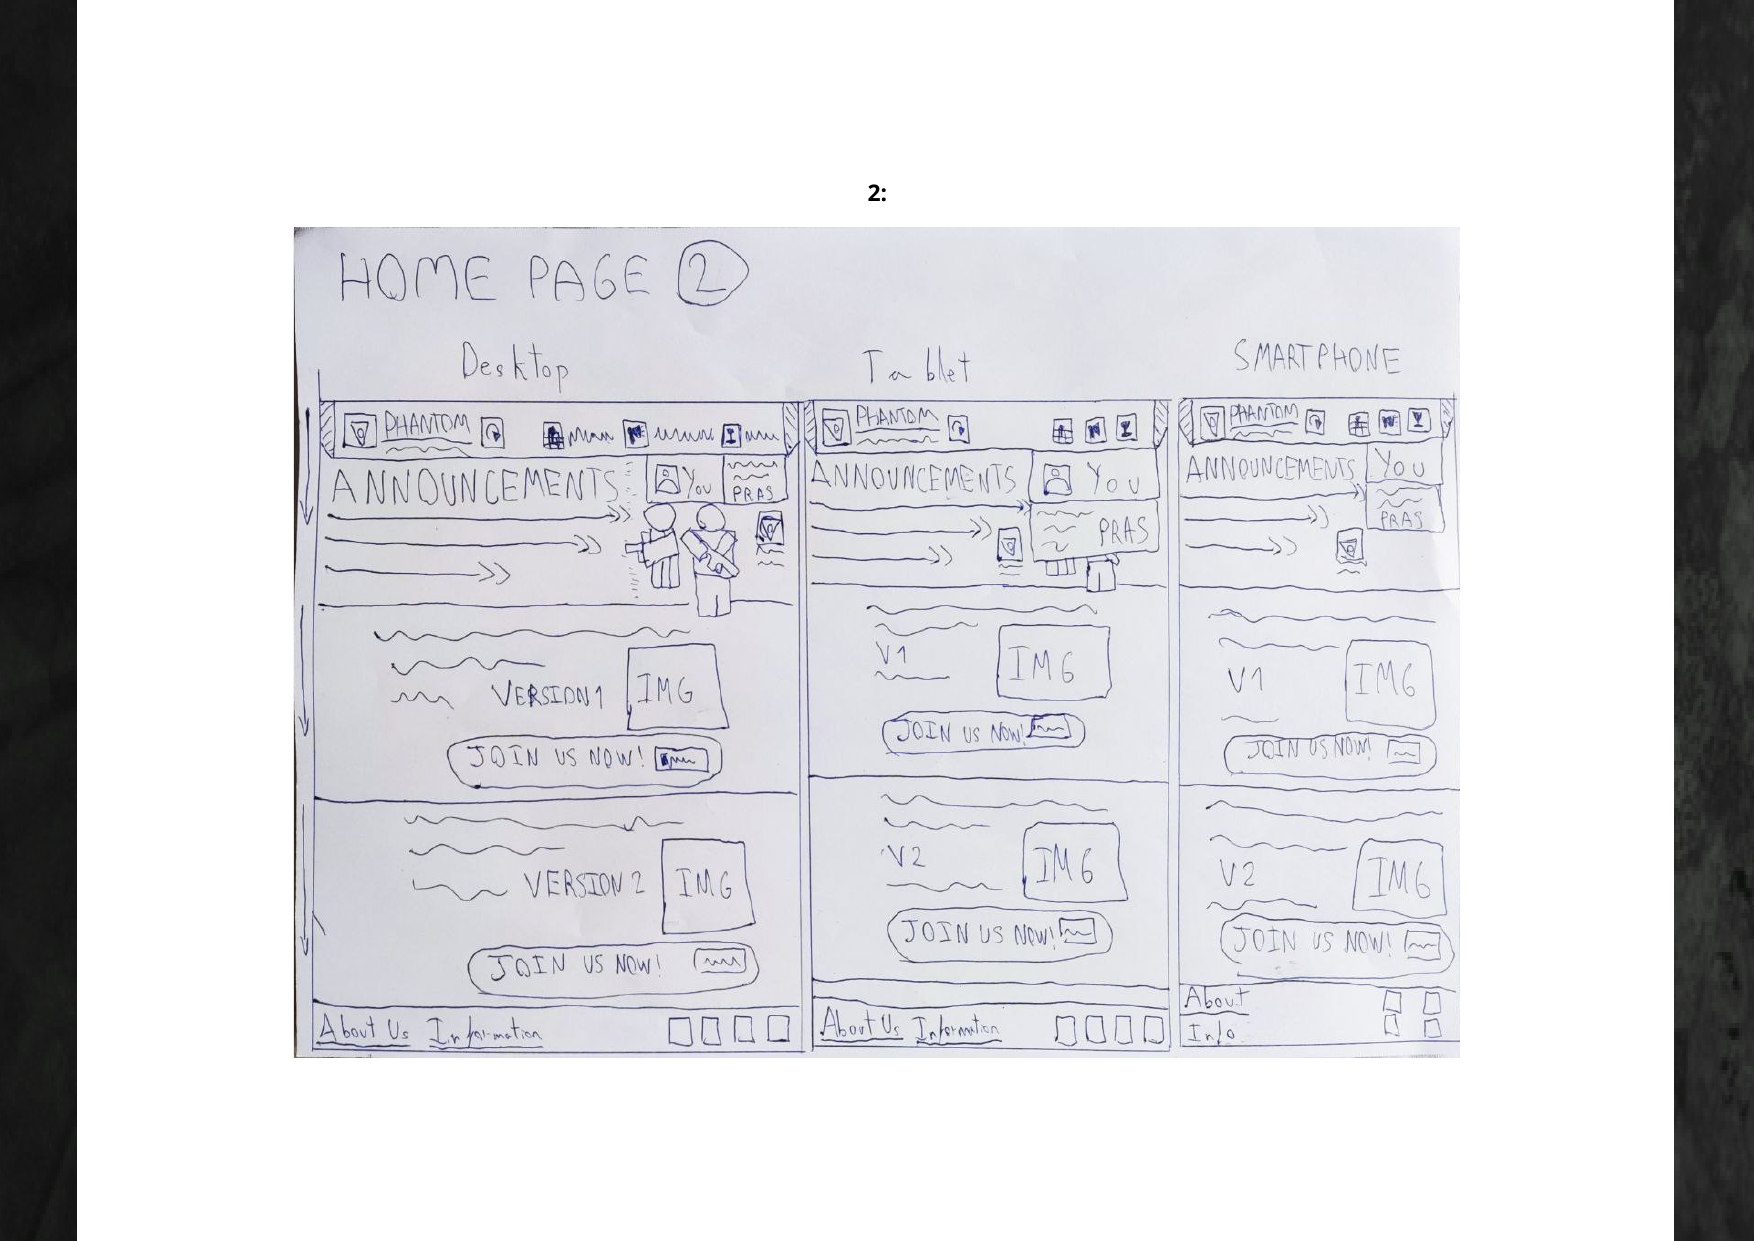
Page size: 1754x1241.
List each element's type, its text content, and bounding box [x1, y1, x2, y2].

text 2: [148, 177, 1606, 208]
picture [0, 0, 77, 1241]
picture [293, 227, 1460, 1058]
picture [1674, 0, 1754, 1241]
